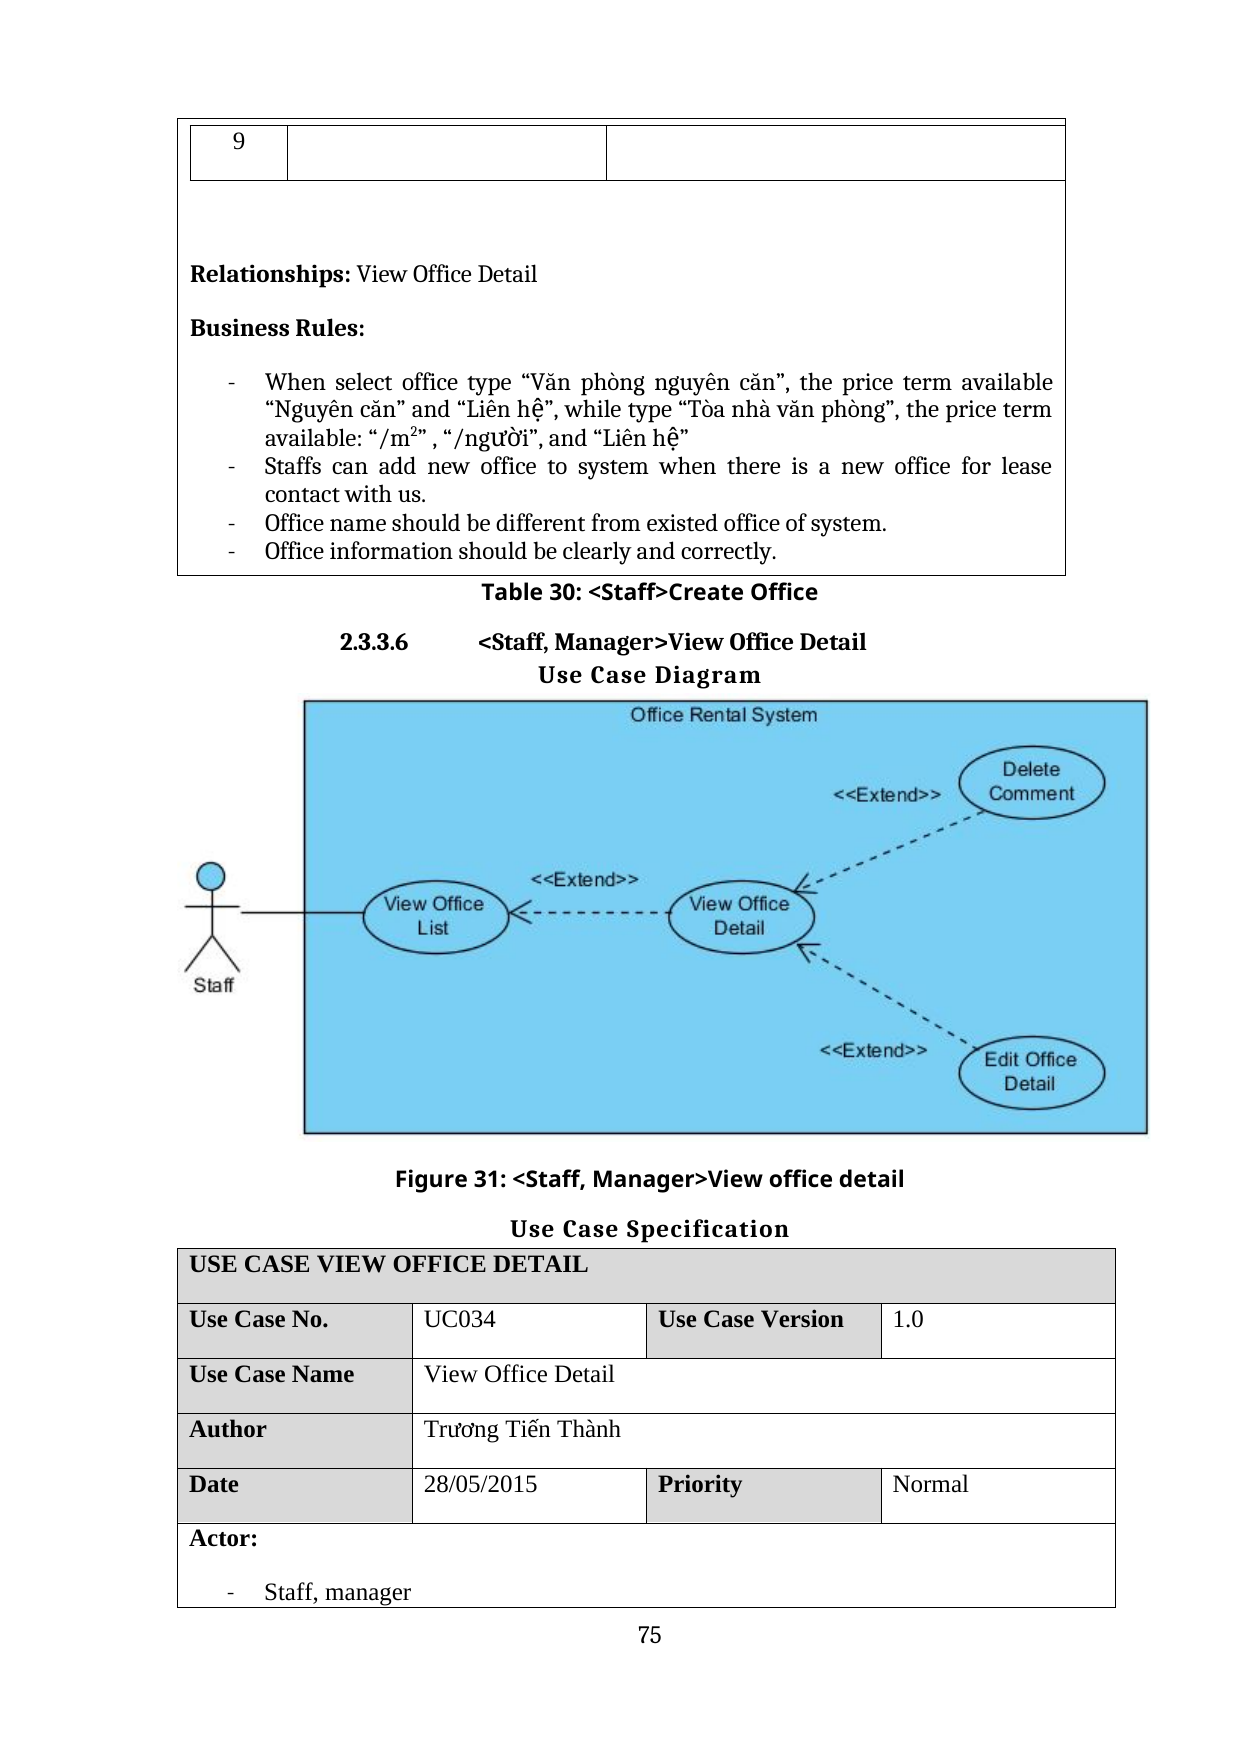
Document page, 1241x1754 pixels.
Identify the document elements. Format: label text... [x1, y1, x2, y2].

picture [177, 693, 1151, 1142]
subtitle <Staff, Manager>View Office Detail [340, 628, 1122, 656]
table_cell 1.0 [882, 1304, 1115, 1358]
table_cell Author [178, 1414, 412, 1468]
table_cell Use Case Name [178, 1359, 412, 1413]
table_cell Use Case Version [647, 1304, 881, 1358]
table_cell View Office Detail [413, 1359, 1115, 1413]
table_cell UC034 [413, 1304, 646, 1358]
table_cell 28/05/2015 [413, 1469, 646, 1522]
subtitle Use Case Diagram [177, 661, 1122, 689]
table_cell Date [178, 1469, 412, 1522]
table_header USE CASE VIEW OFFICE DETAIL [178, 1249, 1115, 1303]
table_cell Use Case No. [178, 1304, 412, 1358]
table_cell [178, 119, 1065, 574]
subtitle Use Case Specification [177, 1215, 1122, 1244]
table_cell Priority [647, 1469, 881, 1522]
table_cell Normal [882, 1469, 1115, 1522]
table_cell Trương Tiến Thành [413, 1414, 1115, 1468]
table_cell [178, 1524, 1115, 1607]
